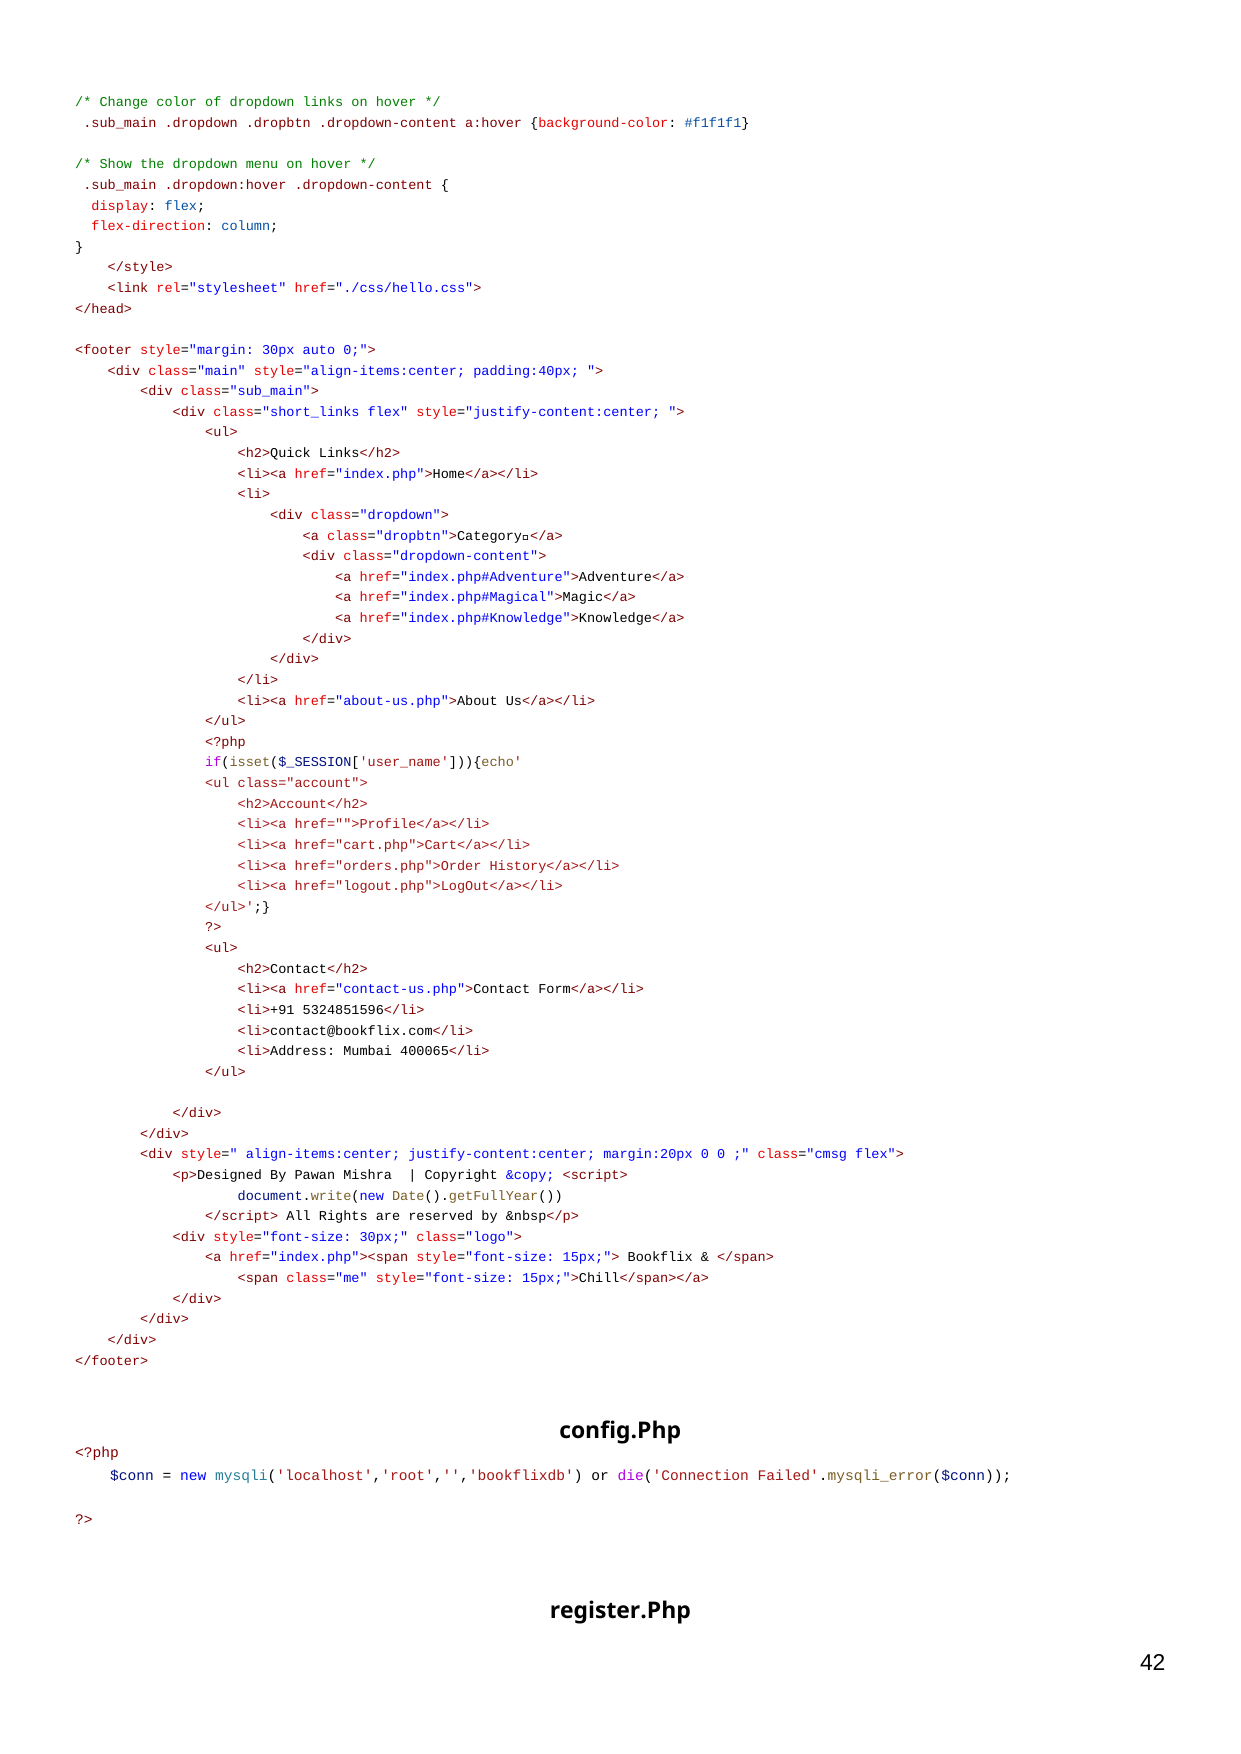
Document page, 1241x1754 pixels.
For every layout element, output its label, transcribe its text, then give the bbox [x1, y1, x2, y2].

text ?> [75, 921, 1165, 936]
text <li><a href="orders.php">Order History</a></li> [75, 859, 1165, 874]
text <footer style="margin: 30px auto 0;"> [75, 343, 1165, 358]
text <ul> [75, 941, 1165, 957]
text document.write(new Date().getFullYear()) [75, 1189, 1165, 1204]
text </head> [75, 302, 1165, 317]
text <a href="index.php"><span style="font-size: 15px;"> Bookflix & </span> [75, 1251, 1165, 1266]
text config.Php [75, 1414, 1165, 1445]
text </div> [75, 1292, 1165, 1307]
text <li><a href="logout.php">LogOut</a></li> [75, 879, 1165, 895]
text <div class="main" style="align-items:center; padding:40px; "> [75, 364, 1165, 379]
text </div> [75, 1127, 1165, 1142]
text </div> [75, 632, 1165, 647]
text <ul> [75, 426, 1165, 441]
text </ul>';} [75, 900, 1165, 915]
text </div> [75, 1106, 1165, 1122]
text <li>+91 5324851596</li> [75, 1003, 1165, 1018]
text <p>Designed By Pawan Mishra | Copyright &copy; <script> [75, 1168, 1165, 1183]
text <h2>Contact</h2> [75, 962, 1165, 977]
text </footer> [75, 1354, 1165, 1369]
text <li><a href="index.php">Home</a></li> [75, 467, 1165, 482]
text <li><a href="contact-us.php">Contact Form</a></li> [75, 982, 1165, 998]
text <li>Address: Mumbai 400065</li> [75, 1044, 1165, 1060]
text <div style="font-size: 30px;" class="logo"> [75, 1230, 1165, 1245]
text .sub_main .dropdown:hover .dropdown-content { [75, 178, 1165, 193]
text </li> [75, 673, 1165, 688]
text <div class="sub_main"> [75, 384, 1165, 400]
text <li><a href="about-us.php">About Us</a></li> [75, 694, 1165, 709]
text </style> [75, 261, 1165, 276]
text <div style=" align-items:center; justify-content:center; margin:20px 0 0 ;" class="cmsg flex"> [75, 1147, 1165, 1163]
text <div class="short_links flex" style="justify-content:center; "> [75, 405, 1165, 420]
text <link rel="stylesheet" href="./css/hello.css"> [75, 281, 1165, 297]
text flex-direction: column; [75, 219, 1165, 235]
text <ul class="account"> [75, 776, 1165, 792]
text /* Change color of dropdown links on hover */ [75, 96, 1165, 111]
text <a href="index.php#Knowledge">Knowledge</a> [75, 611, 1165, 627]
text /* Show the dropdown menu on hover */ [75, 157, 1165, 173]
text <h2>Account</h2> [75, 797, 1165, 812]
text </div> [75, 652, 1165, 668]
text <?php [75, 735, 1165, 750]
text <a href="index.php#Magical">Magic</a> [75, 591, 1165, 606]
text <span class="me" style="font-size: 15px;">Chill</span></a> [75, 1271, 1165, 1287]
text </div> [75, 1312, 1165, 1328]
text <div class="dropdown-content"> [75, 549, 1165, 565]
text </ul> [75, 1065, 1165, 1080]
text .sub_main .dropdown .dropbtn .dropdown-content a:hover {background-color: #f1f1f1} [75, 116, 1165, 132]
text </div> [75, 1333, 1165, 1348]
text register.Php [75, 1594, 1165, 1626]
text display: flex; [75, 199, 1165, 214]
text } [75, 240, 1165, 255]
text ?> [75, 1512, 1165, 1529]
text <?php [75, 1445, 1165, 1462]
text $conn = new mysqli('localhost','root','','bookflixdb') or die('Connection Failed'.mysqli_error($conn)); [75, 1468, 1165, 1484]
text </script> All Rights are reserved by &nbsp</p> [75, 1209, 1165, 1225]
text <a class="dropbtn">Category🔻</a> [75, 529, 1165, 544]
text <li> [75, 487, 1165, 503]
text </ul> [75, 714, 1165, 730]
text if(isset($_SESSION['user_name'])){echo' [75, 756, 1165, 771]
text <li>contact@bookflix.com</li> [75, 1024, 1165, 1039]
text <a href="index.php#Adventure">Adventure</a> [75, 570, 1165, 585]
text <li><a href="cart.php">Cart</a></li> [75, 838, 1165, 853]
text <li><a href="">Profile</a></li> [75, 817, 1165, 833]
text <h2>Quick Links</h2> [75, 446, 1165, 462]
text <div class="dropdown"> [75, 508, 1165, 523]
